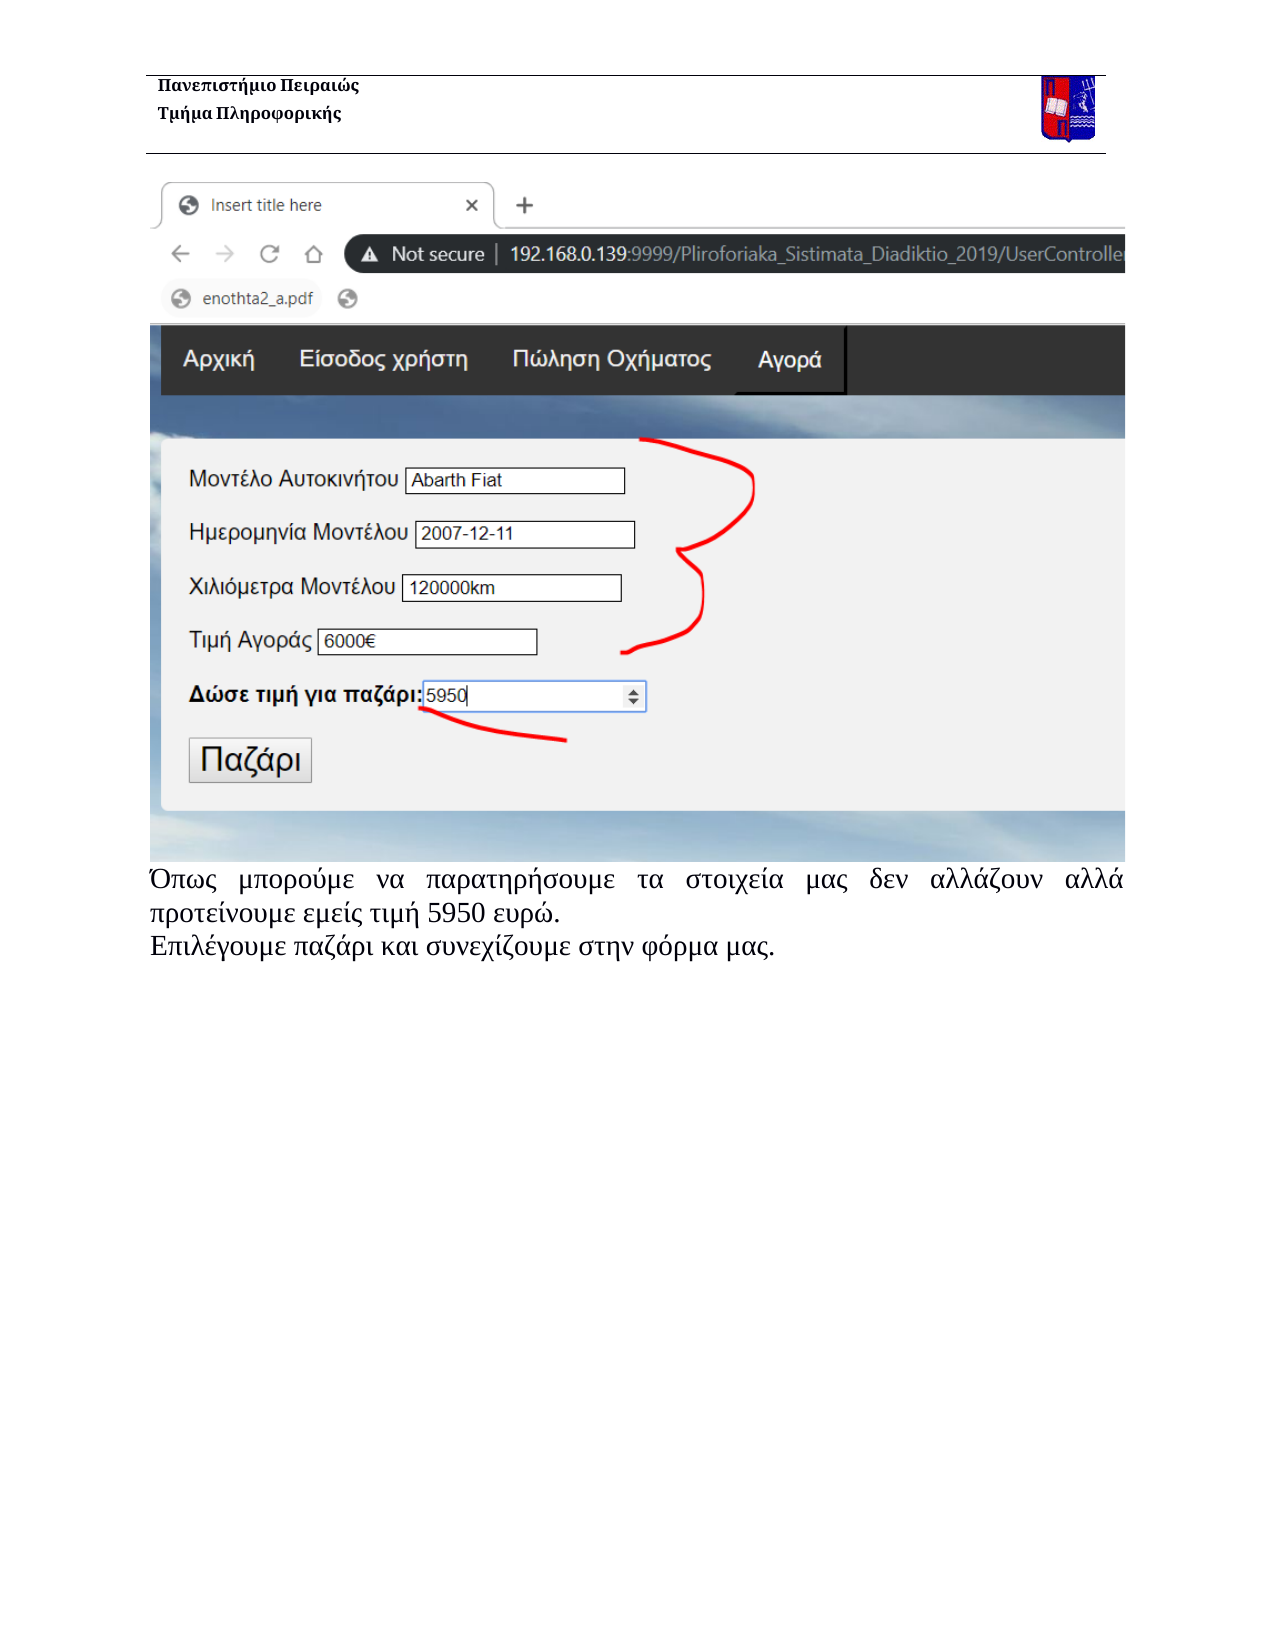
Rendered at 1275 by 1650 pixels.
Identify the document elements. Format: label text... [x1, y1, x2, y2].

picture [1041, 76, 1095, 143]
text Επιλέγουμε παζάρι και συνεχίζουμε στην φόρμα μας. [150, 928, 1125, 962]
text Όπως μπορούμε να παρατηρήσουμε τα στοιχεία μας δεν αλλάζουν αλλά προτείνουμε εμείς τιμή 5950 ευρώ. [150, 862, 1125, 928]
picture [150, 182, 1125, 862]
